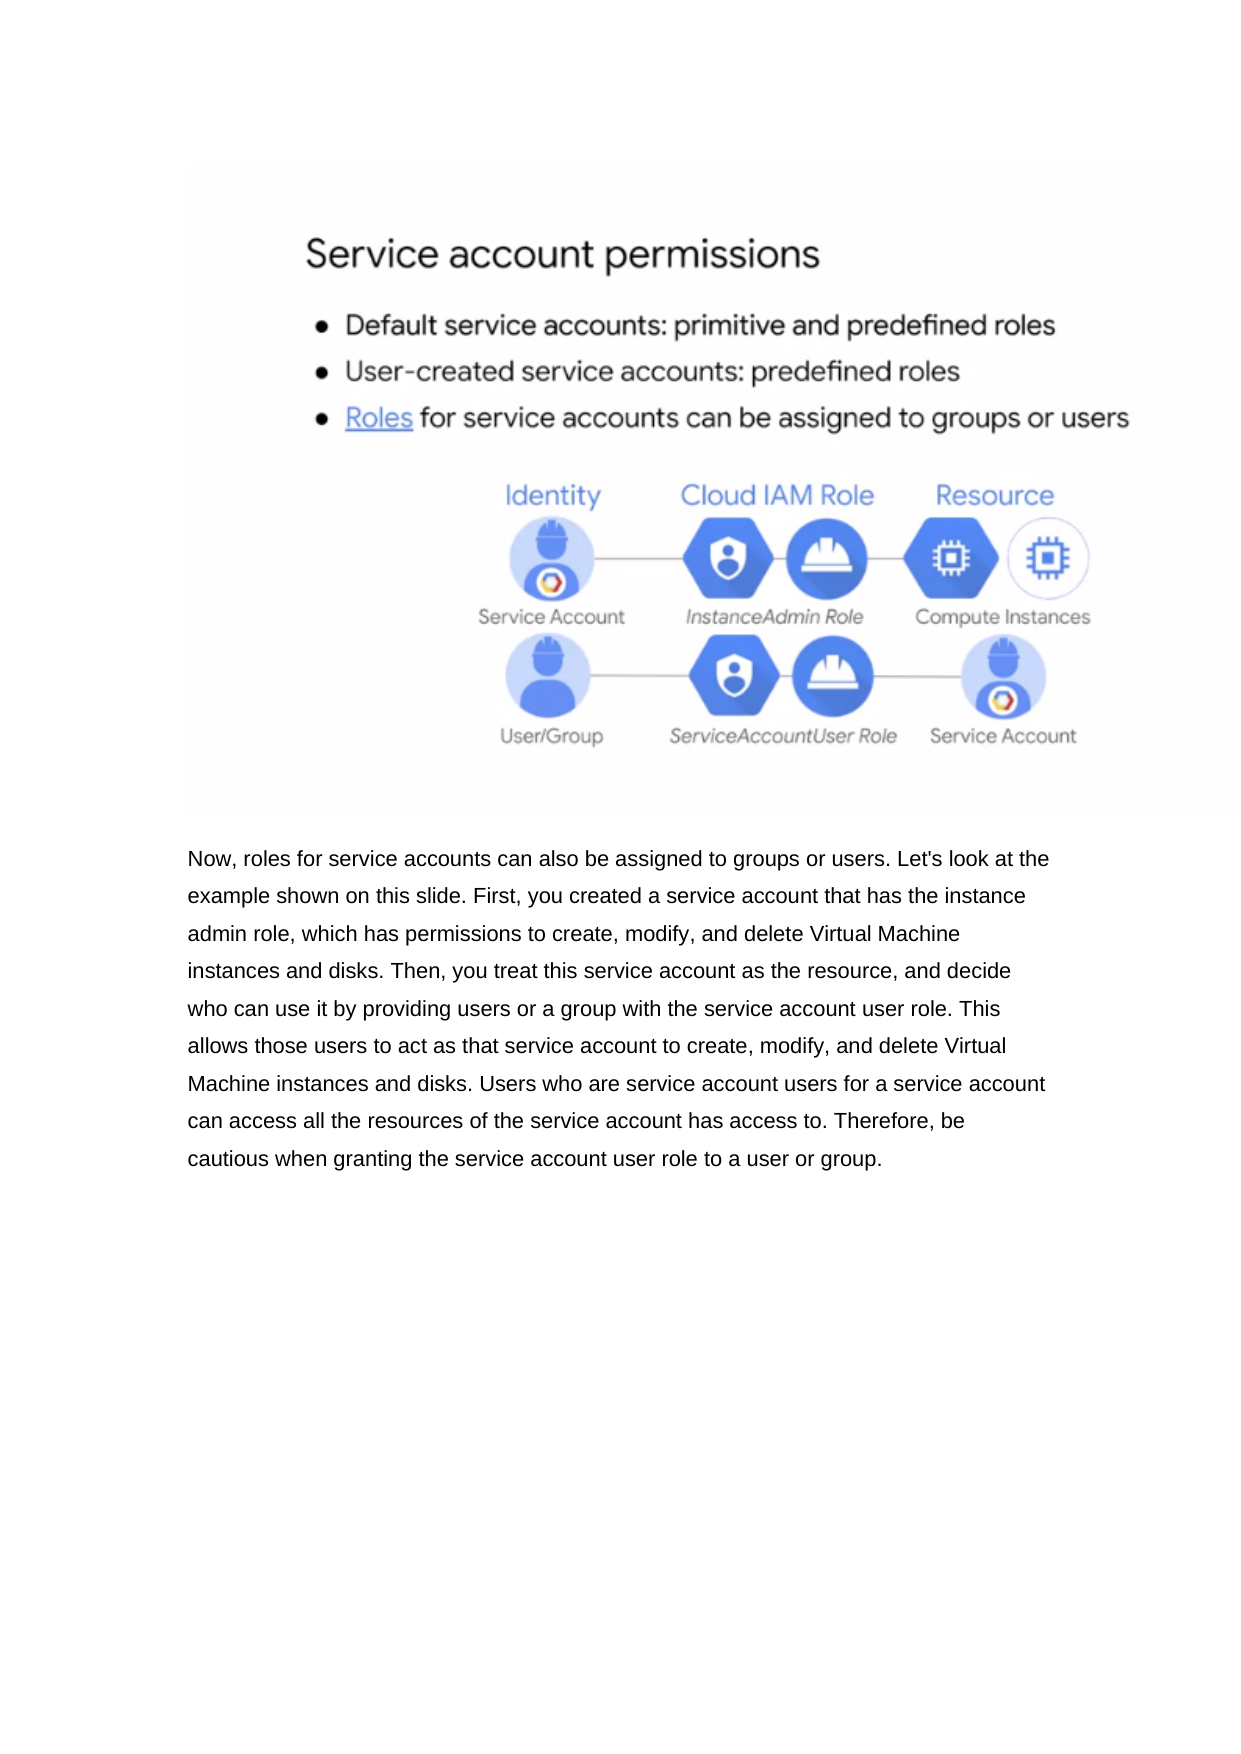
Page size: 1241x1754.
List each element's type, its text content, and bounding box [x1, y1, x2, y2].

text Now, roles for service accounts can also be assigned to groups or users. Let's look at the example shown on this slide. First, you created a service account that has the instance admin role, which has permissions to create, modify, and delete Virtual Machine instances and disks. Then, you treat this service account as the resource, and decide who can use it by providing users or a group with the service account user role. This allows those users to act as that service account to create, modify, and delete Virtual Machine instances and disks. Users who are service account users for a service account can access all the resources of the service account has access to. Therefore, be cautious when granting the service account user role to a user or group. [187, 839, 1053, 1177]
picture [187, 164, 1241, 818]
